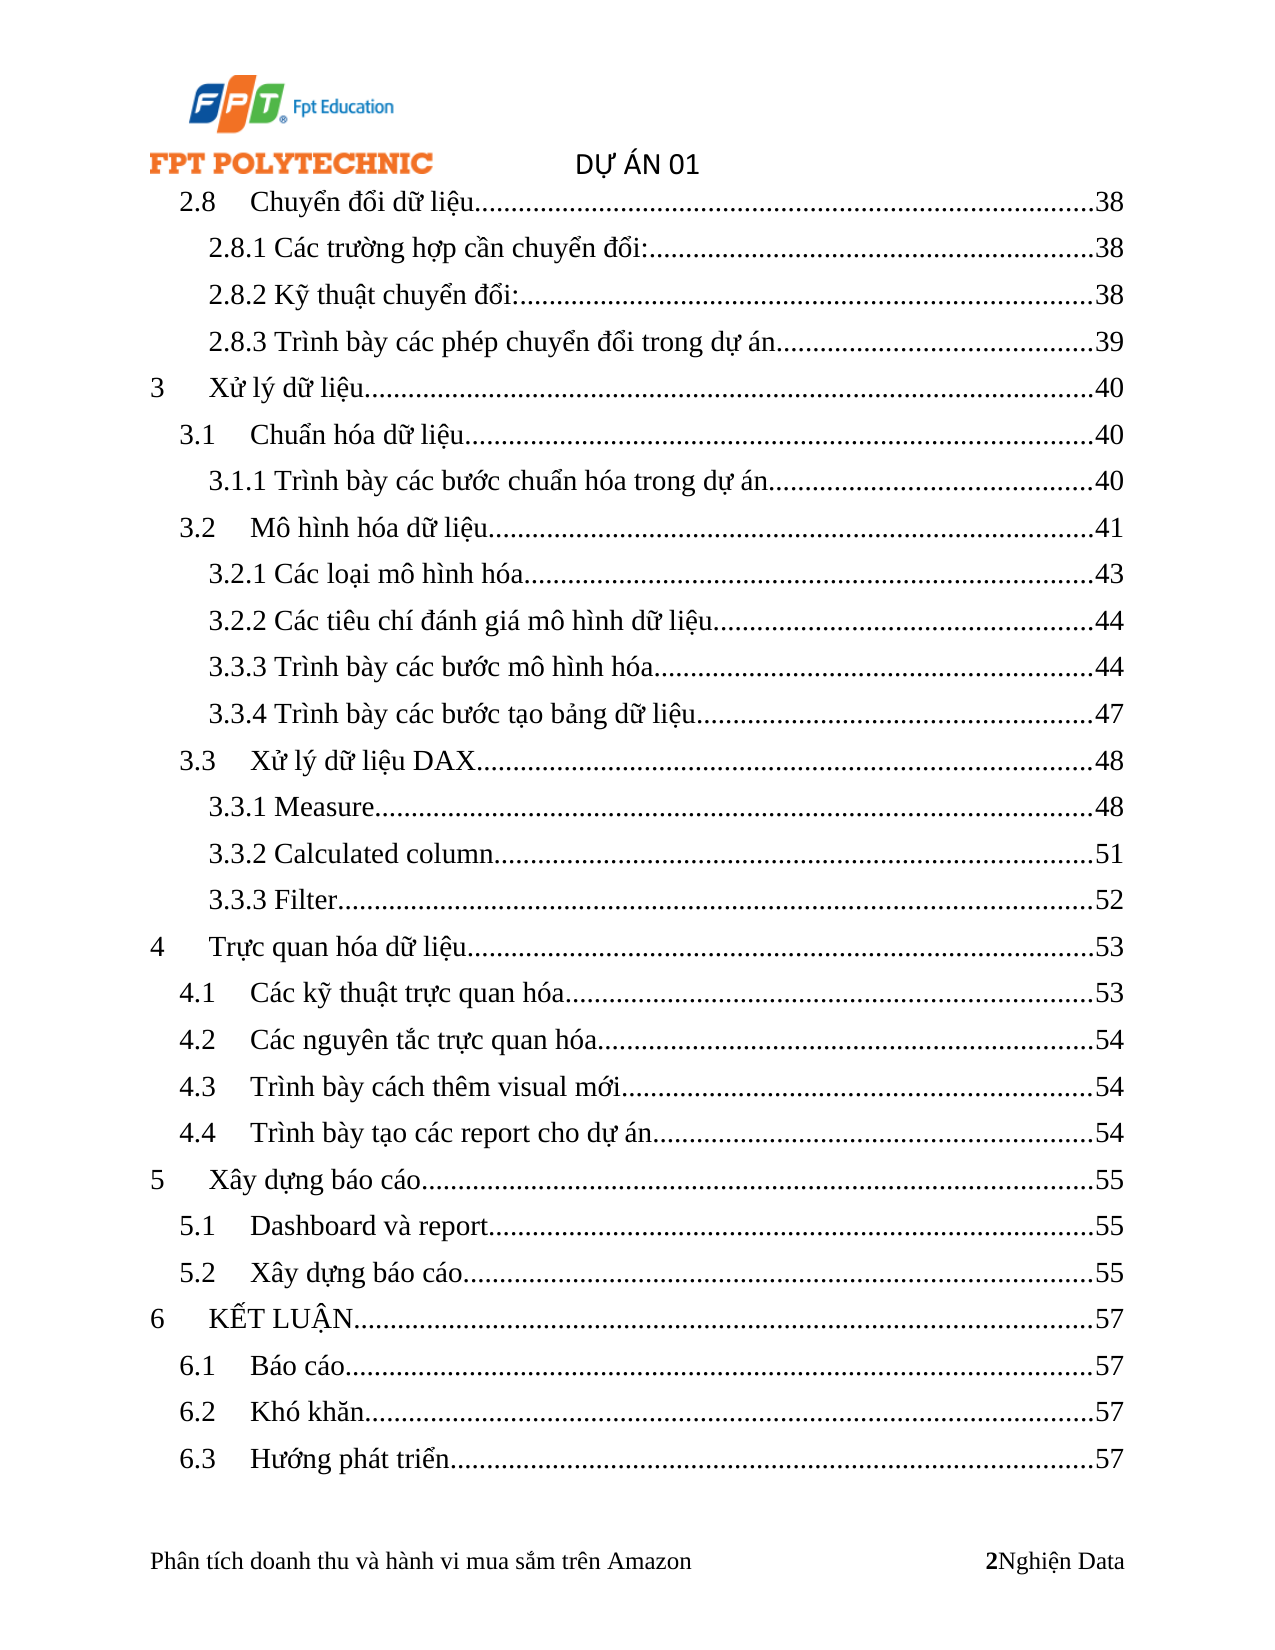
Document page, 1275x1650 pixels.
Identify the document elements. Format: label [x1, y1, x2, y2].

picture [150, 75, 436, 174]
